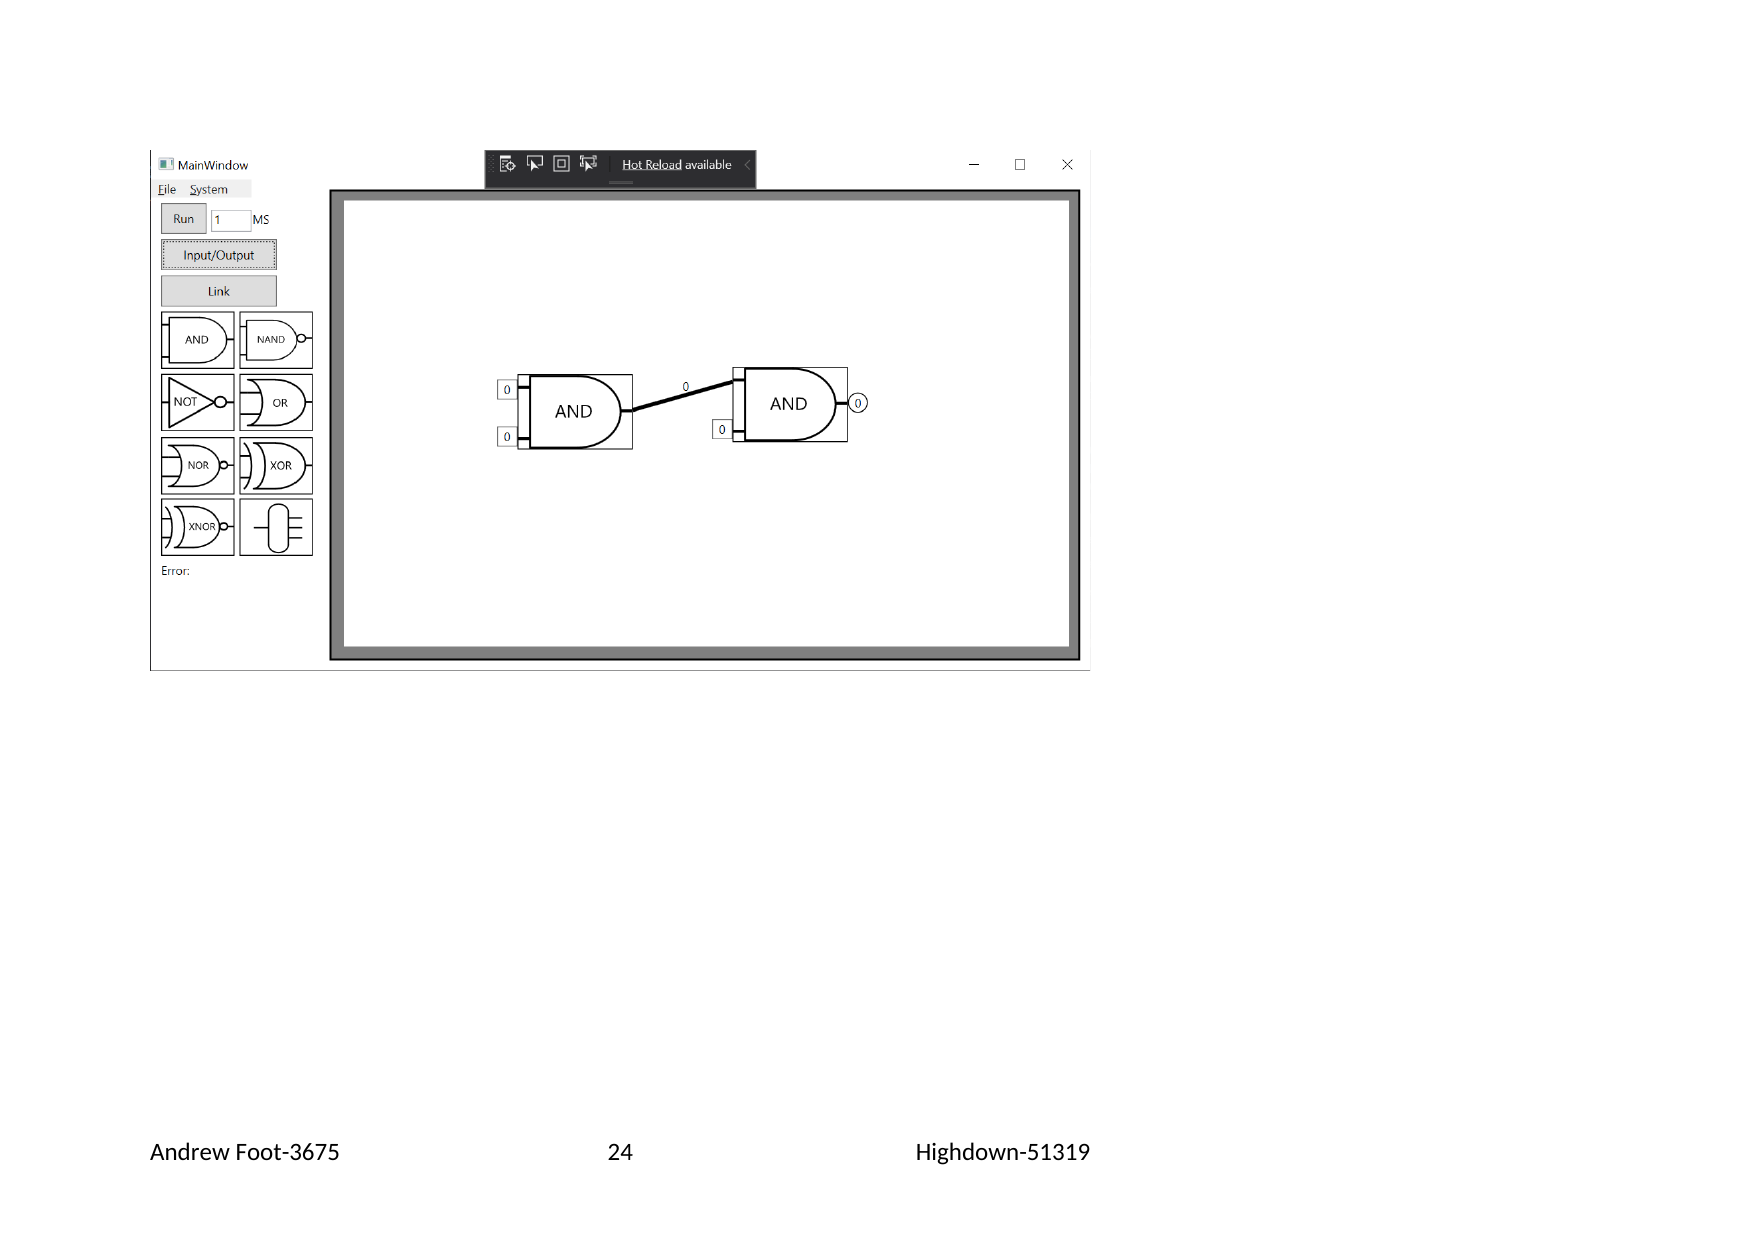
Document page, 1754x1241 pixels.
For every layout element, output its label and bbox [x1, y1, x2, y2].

picture [150, 150, 1091, 671]
